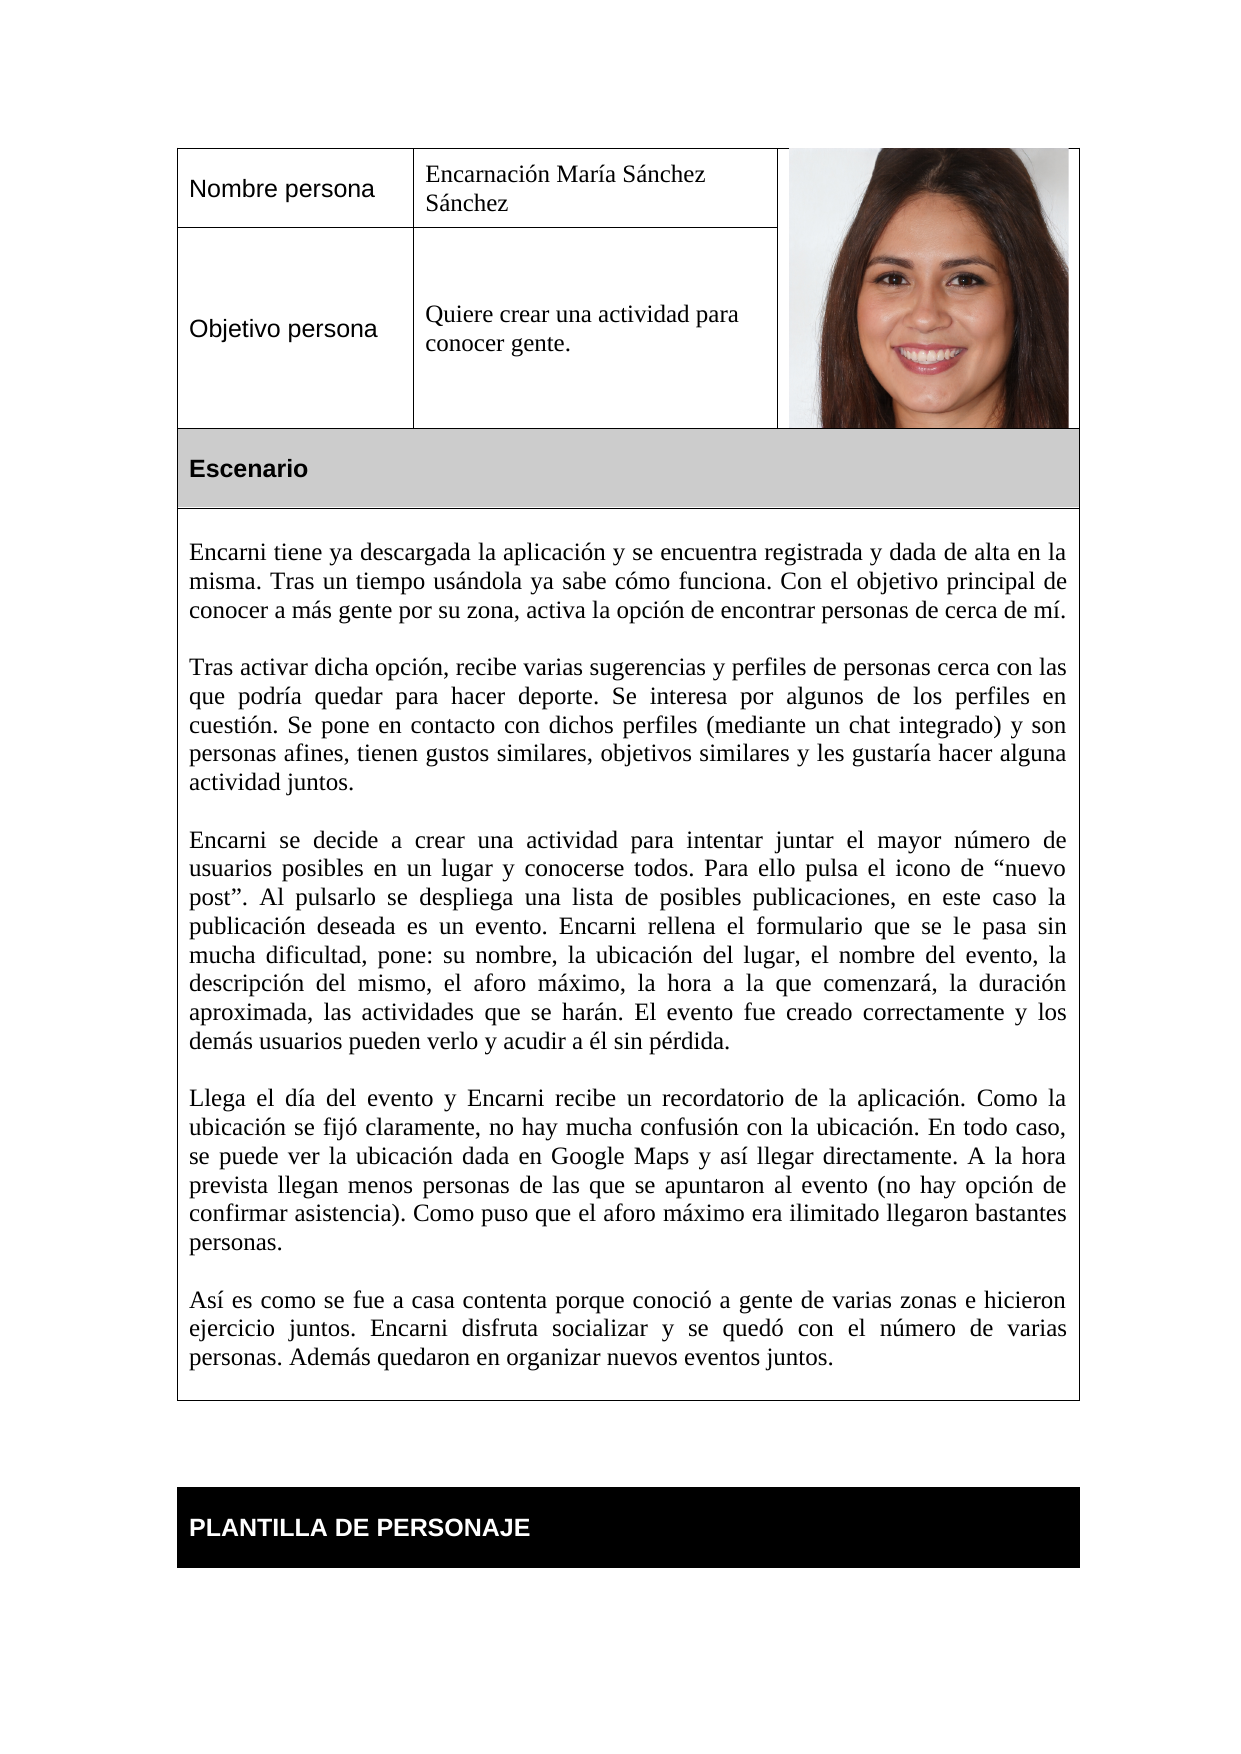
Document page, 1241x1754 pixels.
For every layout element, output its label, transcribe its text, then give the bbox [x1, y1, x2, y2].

table_header PLANTILLA DE PERSONAJE [178, 1488, 1079, 1567]
picture [789, 148, 1069, 428]
table_cell Encarni tiene ya descargada la aplicación y se encuentra registrada y dada de alta en la misma. Tras un tiempo usándola ya sabe cómo funciona. Con el objetivo principal de conocer a más gente por su zona, activa la opción de encontrar personas de cerca de mí. Tras activar dicha opción, recibe varias sugerencias y perfiles de personas cerca con las que podría quedar para hacer deporte. Se interesa por algunos de los perfiles en cuestión. Se pone en contacto con dichos perfiles (mediante un chat integrado) y son personas afines, tienen gustos similares, objetivos similares y les gustaría hacer alguna actividad juntos. Encarni se decide a crear una actividad para intentar juntar el mayor número de usuarios posibles en un lugar y conocerse todos. Para ello pulsa el icono de “nuevo post”. Al pulsarlo se despliega una lista de posibles publicaciones, en este caso la publicación deseada es un evento. Encarni rellena el formulario que se le pasa sin mucha dificultad, pone: su nombre, la ubicación del lugar, el nombre del evento, la descripción del mismo, el aforo máximo, la hora a la que comenzará, la duración aproximada, las actividades que se harán. El evento fue creado correctamente y los demás usuarios pueden verlo y acudir a él sin pérdida. Llega el día del evento y Encarni recibe un recordatorio de la aplicación. Como la ubicación se fijó claramente, no hay mucha confusión con la ubicación. En todo caso, se puede ver la ubicación dada en Google Maps y así llegar directamente. A la hora prevista llegan menos personas de las que se apuntaron al evento (no hay opción de confirmar asistencia). Como puso que el aforo máximo era ilimitado llegaron bastantes personas. Así es como se fue a casa contenta porque conoció a gente de varias zonas e hicieron ejercicio juntos. Encarni disfruta socializar y se quedó con el número de varias personas. Además quedaron en organizar nuevos eventos juntos. [178, 509, 1079, 1400]
table_cell Nombre persona [178, 149, 413, 227]
table_cell Encarnación María Sánchez Sánchez [414, 149, 777, 227]
table_cell [1069, 149, 1079, 428]
table_cell Escenario [178, 429, 1079, 507]
table_cell Quiere crear una actividad para conocer gente. [414, 228, 777, 428]
table_cell [778, 149, 789, 428]
table_cell Objetivo persona [178, 228, 413, 428]
